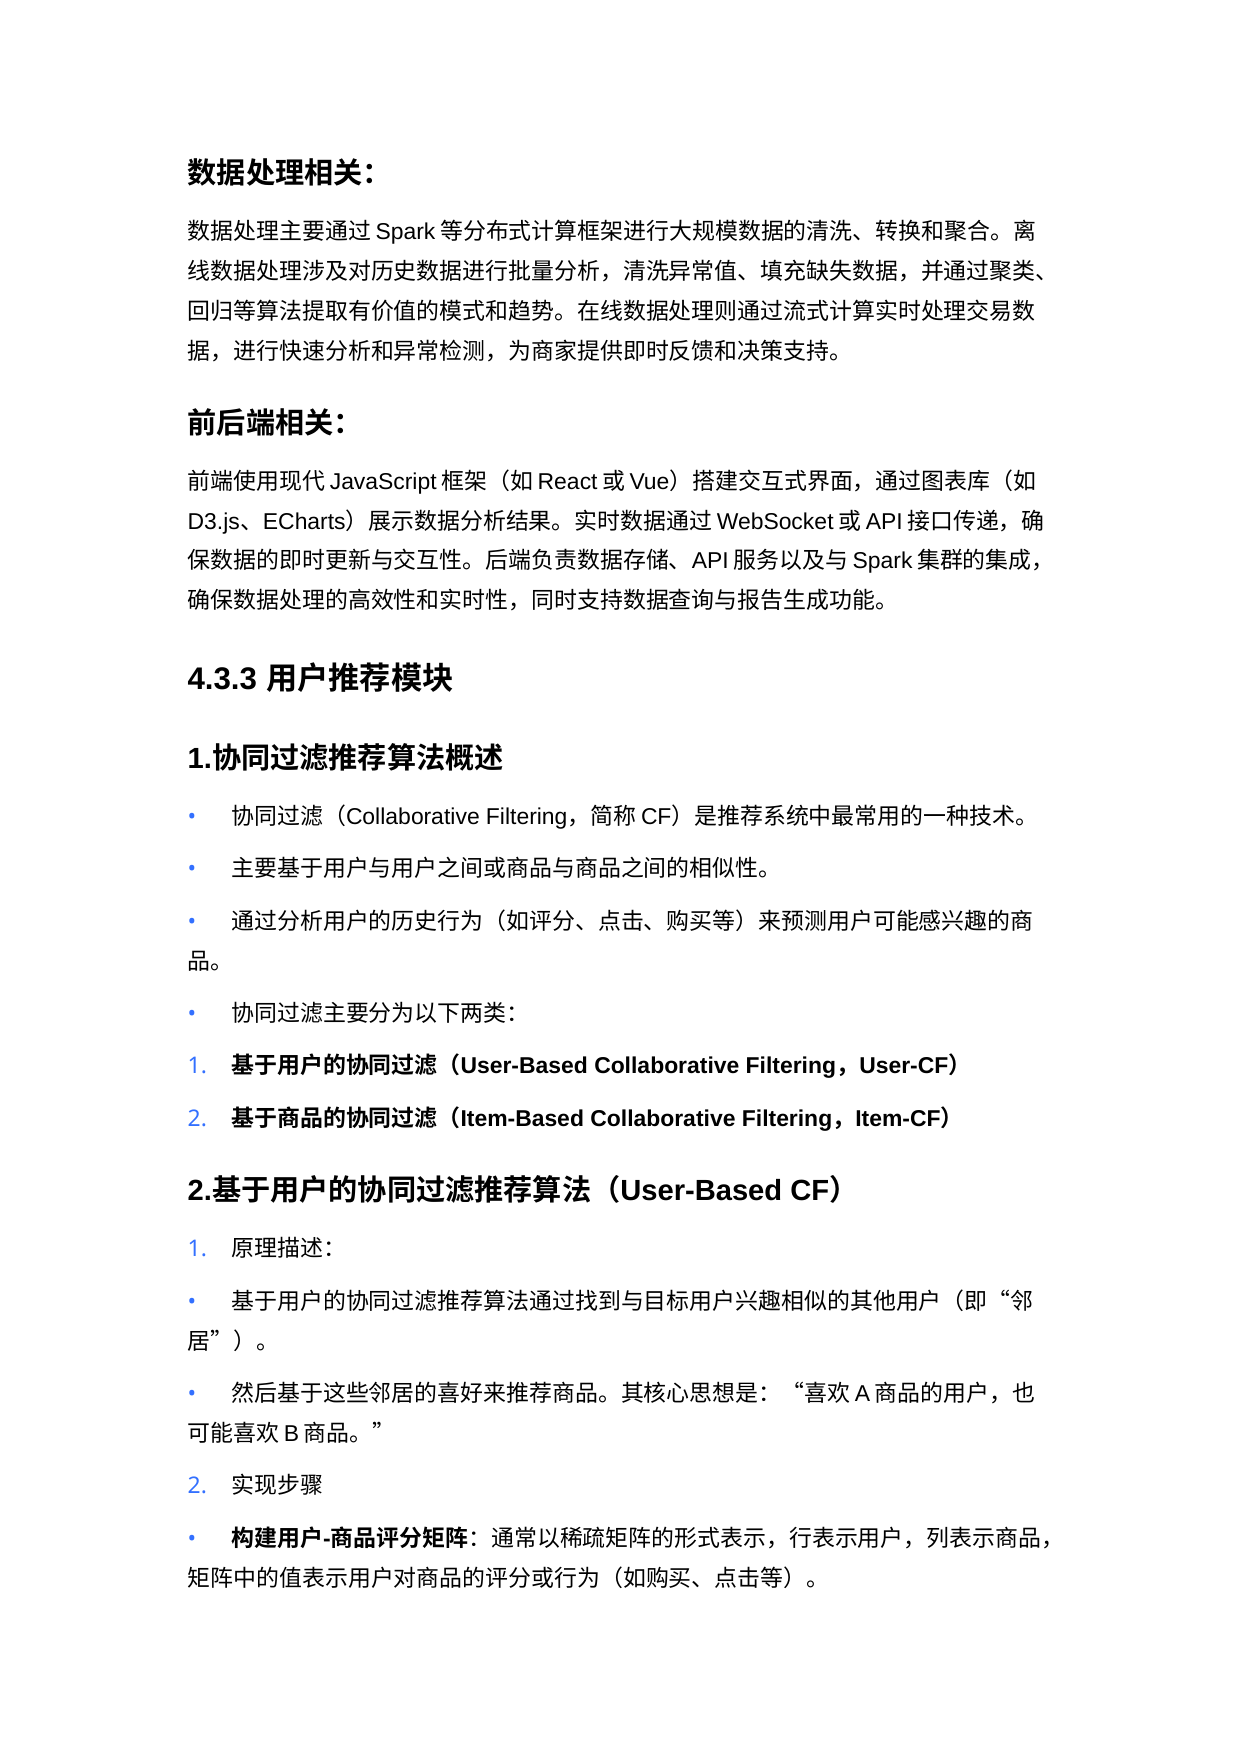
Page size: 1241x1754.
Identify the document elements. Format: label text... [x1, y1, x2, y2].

list 主要基于用户与用户之间或商品与商品之间的相似性。 [187, 850, 1053, 883]
list 构建用户-商品评分矩阵：通常以稀疏矩阵的形式表示，行表示用户，列表示商品，矩阵中的值表示用户对商品的评分或行为（如购买、点击等）。 [187, 1519, 1053, 1593]
text 2.基于用户的协同过滤推荐算法（User-Based CF） [187, 1167, 1053, 1209]
text 1.协同过滤推荐算法概述 [187, 734, 1053, 777]
list 基于用户的协同过滤（User-Based Collaborative Filtering，User-CF） [187, 1047, 1053, 1081]
text 数据处理主要通过Spark等分布式计算框架进行大规模数据的清洗、转换和聚合。离线数据处理涉及对历史数据进行批量分析，清洗异常值、填充缺失数据，并通过聚类、回归等算法提取有价值的模式和趋势。在线数据处理则通过流式计算实时处理交易数据，进行快速分析和异常检测，为商家提供即时反馈和决策支持。 [187, 213, 1053, 366]
text 4.3.3 用户推荐模块 [187, 653, 1053, 698]
list 基于用户的协同过滤推荐算法通过找到与目标用户兴趣相似的其他用户（即“邻居”）。 [187, 1283, 1053, 1356]
list 协同过滤（Collaborative Filtering，简称CF）是推荐系统中最常用的一种技术。 [187, 798, 1053, 831]
list 协同过滤主要分为以下两类： [187, 995, 1053, 1028]
list 实现步骤 [187, 1467, 1053, 1500]
list 原理描述： [187, 1230, 1053, 1263]
list 然后基于这些邻居的喜好来推荐商品。其核心思想是：“喜欢A商品的用户，也可能喜欢B商品。” [187, 1375, 1053, 1448]
text 数据处理相关： [187, 150, 1053, 192]
text 前后端相关： [187, 399, 1053, 442]
list 基于商品的协同过滤（Item-Based Collaborative Filtering，Item-CF） [187, 1100, 1053, 1133]
text 前端使用现代JavaScript框架（如React或Vue）搭建交互式界面，通过图表库（如D3.js、ECharts）展示数据分析结果。实时数据通过WebSocket或API接口传递，确保数据的即时更新与交互性。后端负责数据存储、API服务以及与Spark集群的集成，确保数据处理的高效性和实时性，同时支持数据查询与报告生成功能。 [187, 463, 1053, 615]
list 通过分析用户的历史行为（如评分、点击、购买等）来预测用户可能感兴趣的商品。 [187, 903, 1053, 976]
